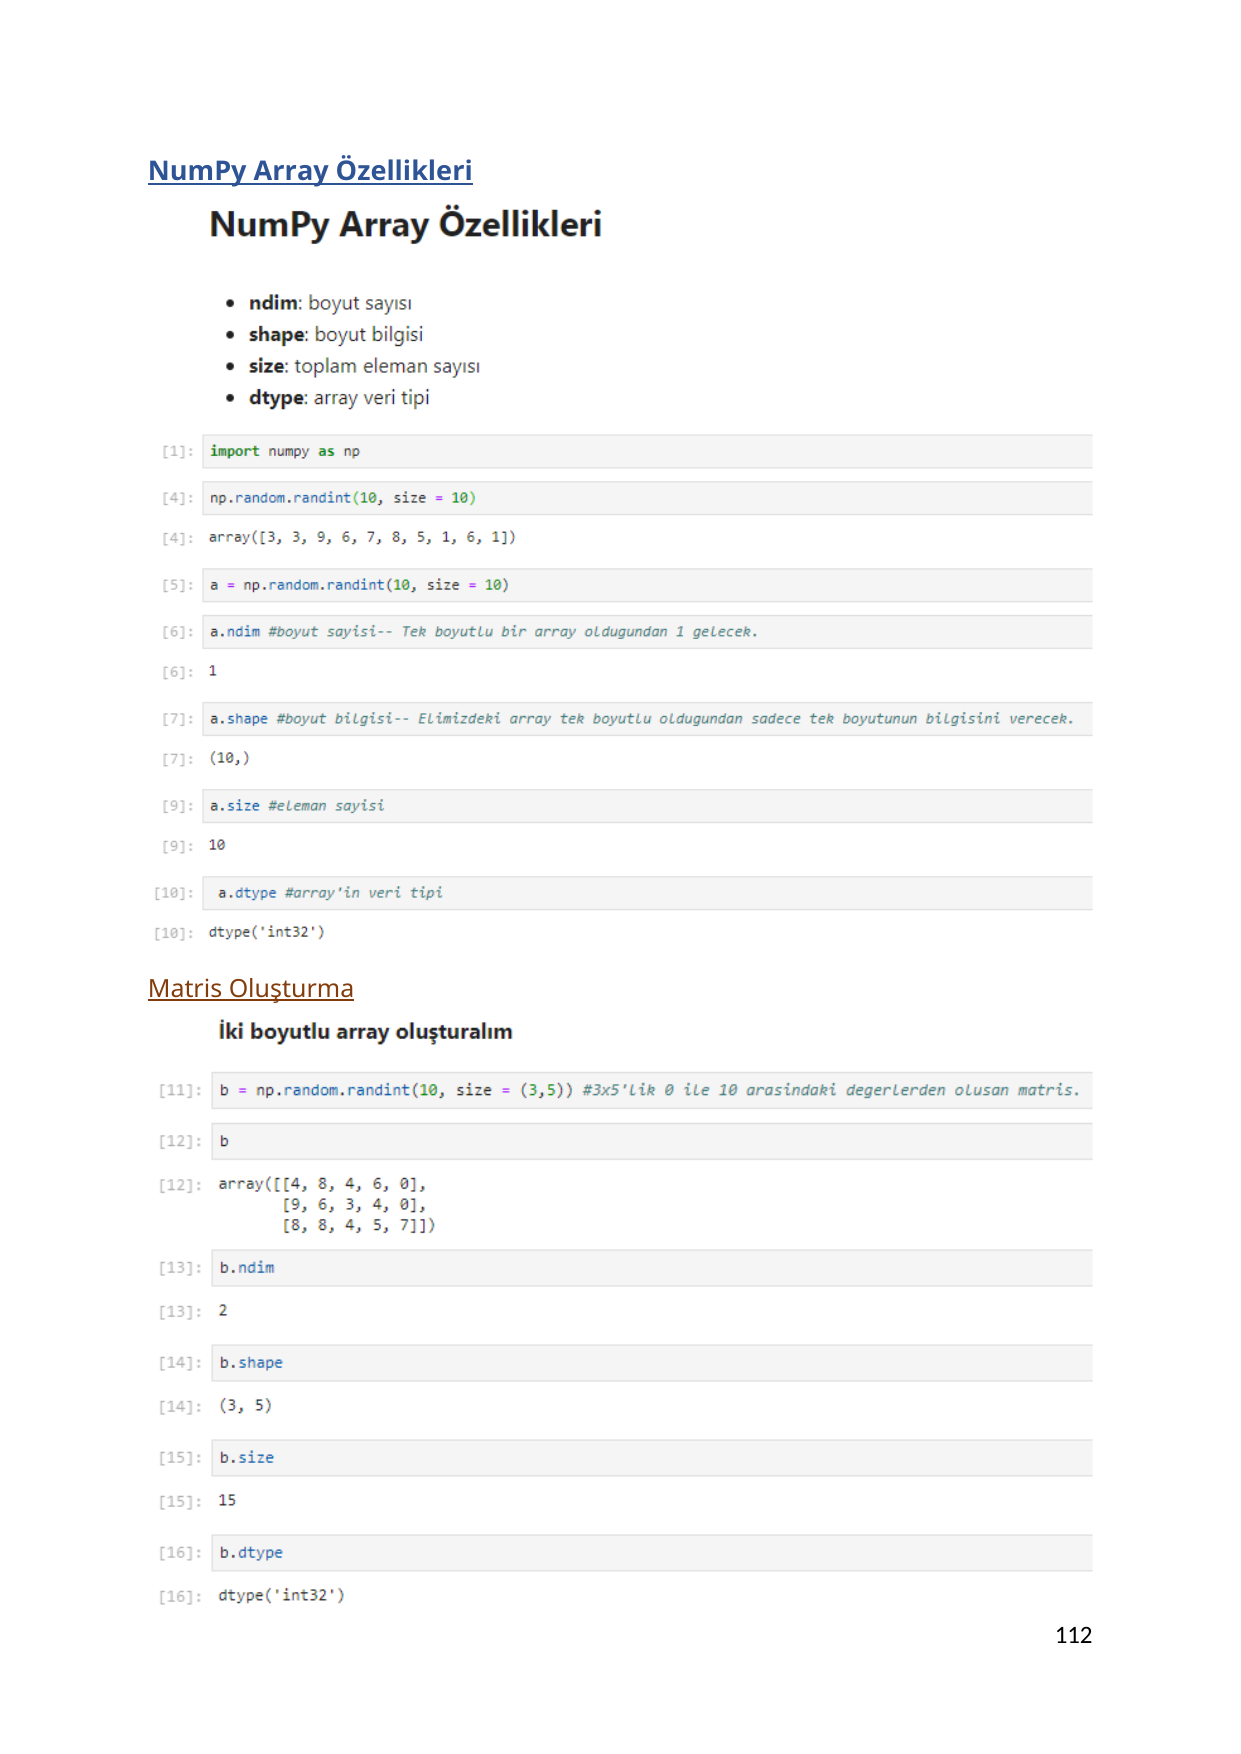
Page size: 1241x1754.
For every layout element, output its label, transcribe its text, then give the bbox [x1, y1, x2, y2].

picture [147, 191, 1093, 952]
subtitle NumPy Array Özellikleri [148, 152, 1092, 189]
subtitle Matris Oluşturma [148, 970, 1092, 1004]
picture [147, 1007, 1093, 1613]
